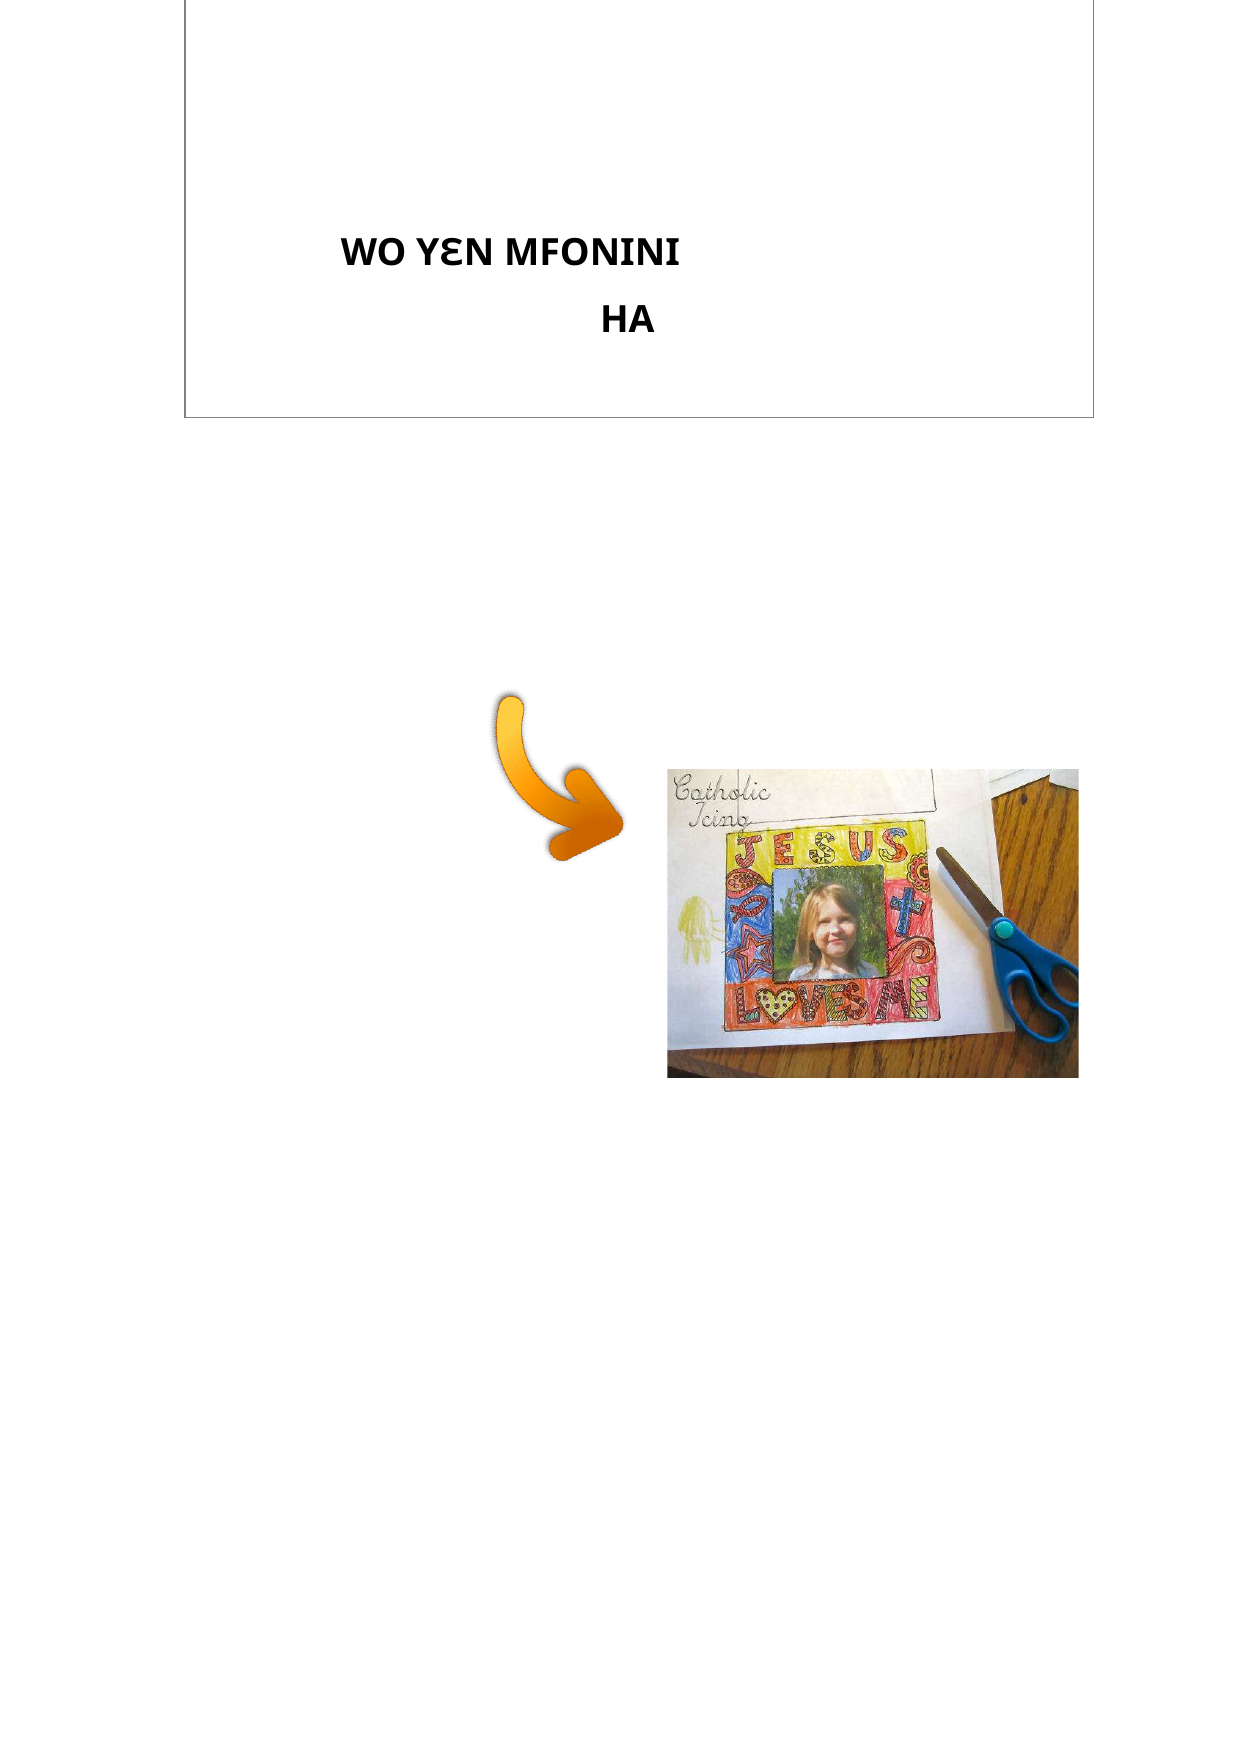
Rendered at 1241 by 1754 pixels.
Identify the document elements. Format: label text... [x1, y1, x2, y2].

picture [452, 677, 659, 885]
text WO YƐN MFONINI [150, 225, 1090, 276]
picture [667, 769, 1079, 1078]
text HA [150, 293, 1090, 344]
